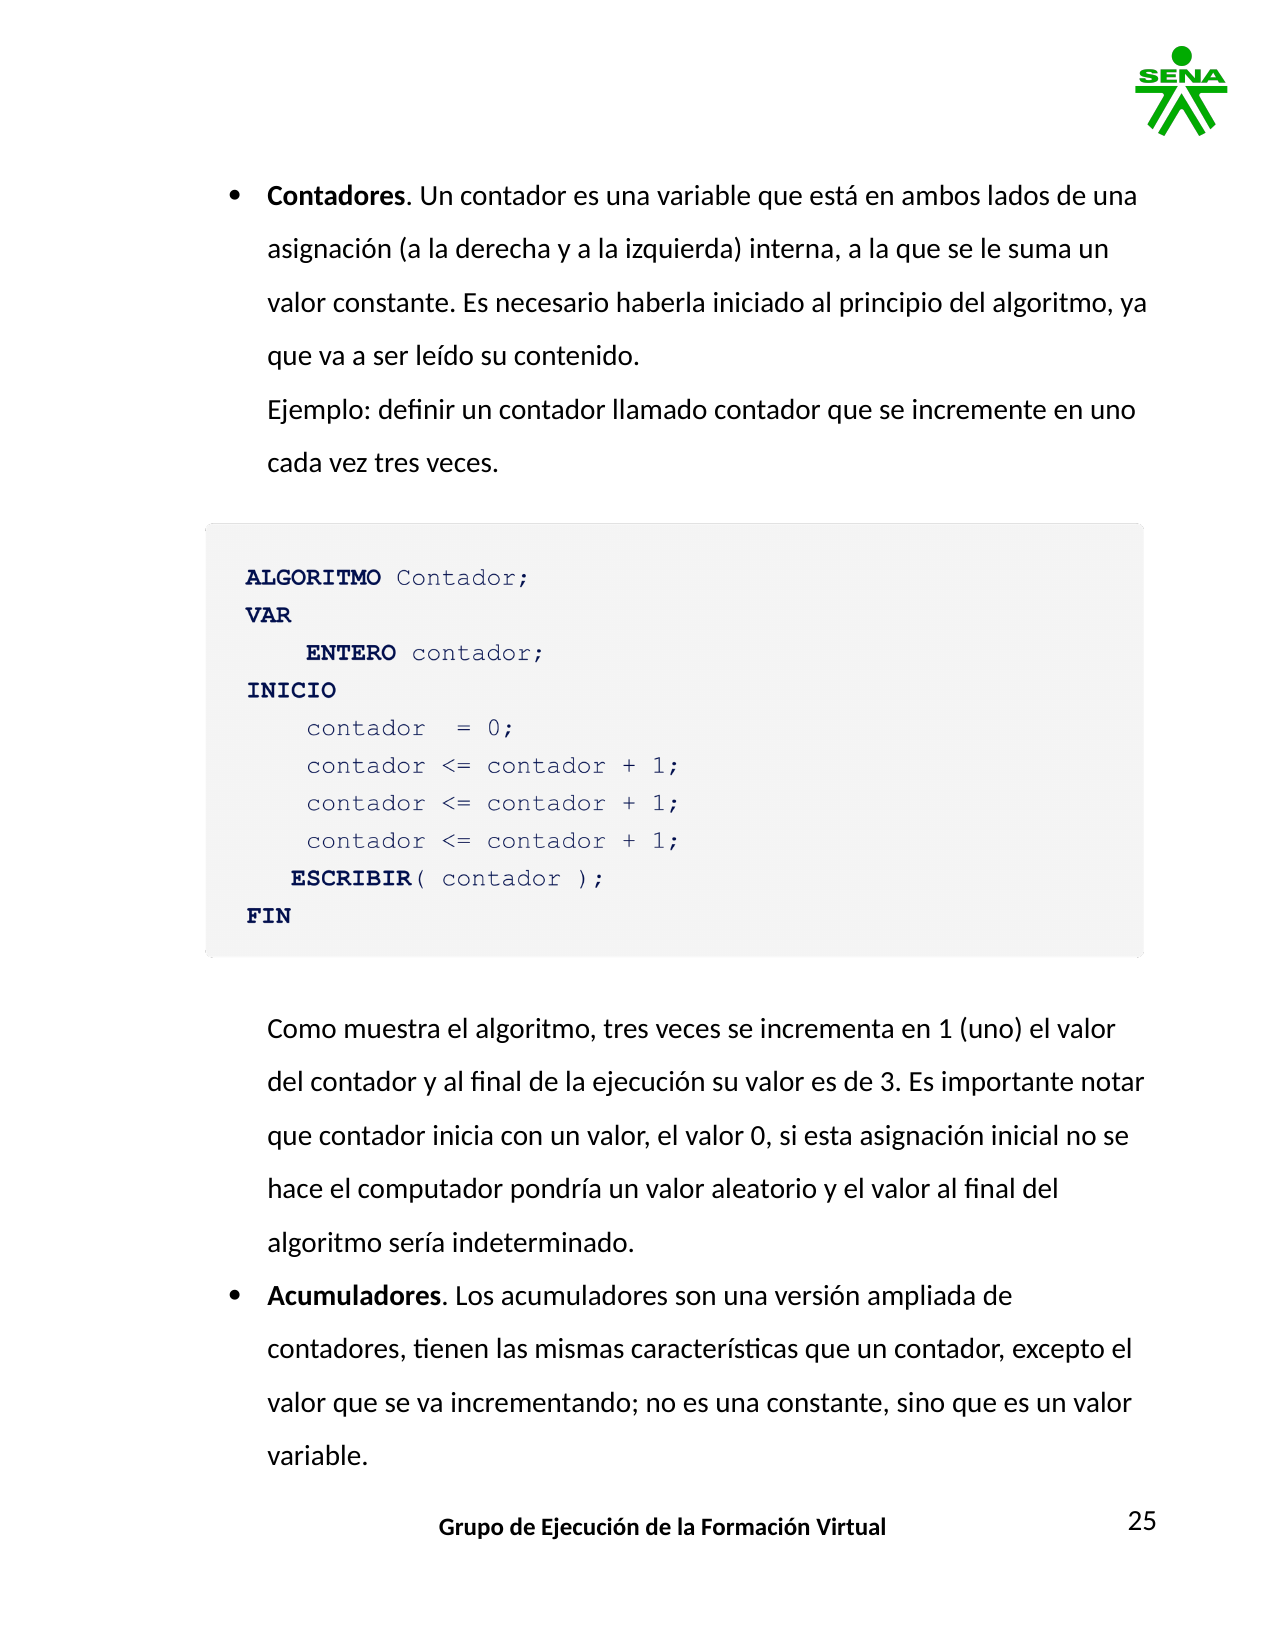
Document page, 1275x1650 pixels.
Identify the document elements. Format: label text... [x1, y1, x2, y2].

list Como muestra el algoritmo, tres veces se incrementa en 1 (uno) el valor del contador y al final de la ejecución su valor es de 3. Es importante notar que contador inicia con un valor, el valor 0, si esta asignación inicial no se hace el computador pondría un valor aleatorio y el valor al final del algoritmo sería indeterminado. [267, 1010, 1157, 1259]
picture [192, 514, 1158, 976]
list Acumuladores. Los acumuladores son una versión ampliada de contadores, tienen las mismas características que un contador, excepto el valor que se va incrementando; no es una constante, sino que es un valor variable. [229, 1277, 1157, 1473]
list Ejemplo: definir un contador llamado contador que se incremente en uno cada vez tres veces. [267, 391, 1157, 480]
list Contadores. Un contador es una variable que está en ambos lados de una asignación (a la derecha y a la izquierda) interna, a la que se le suma un valor constante. Es necesario haberla iniciado al principio del algoritmo, ya que va a ser leído su contenido. [229, 177, 1157, 373]
picture [1135, 46, 1228, 136]
